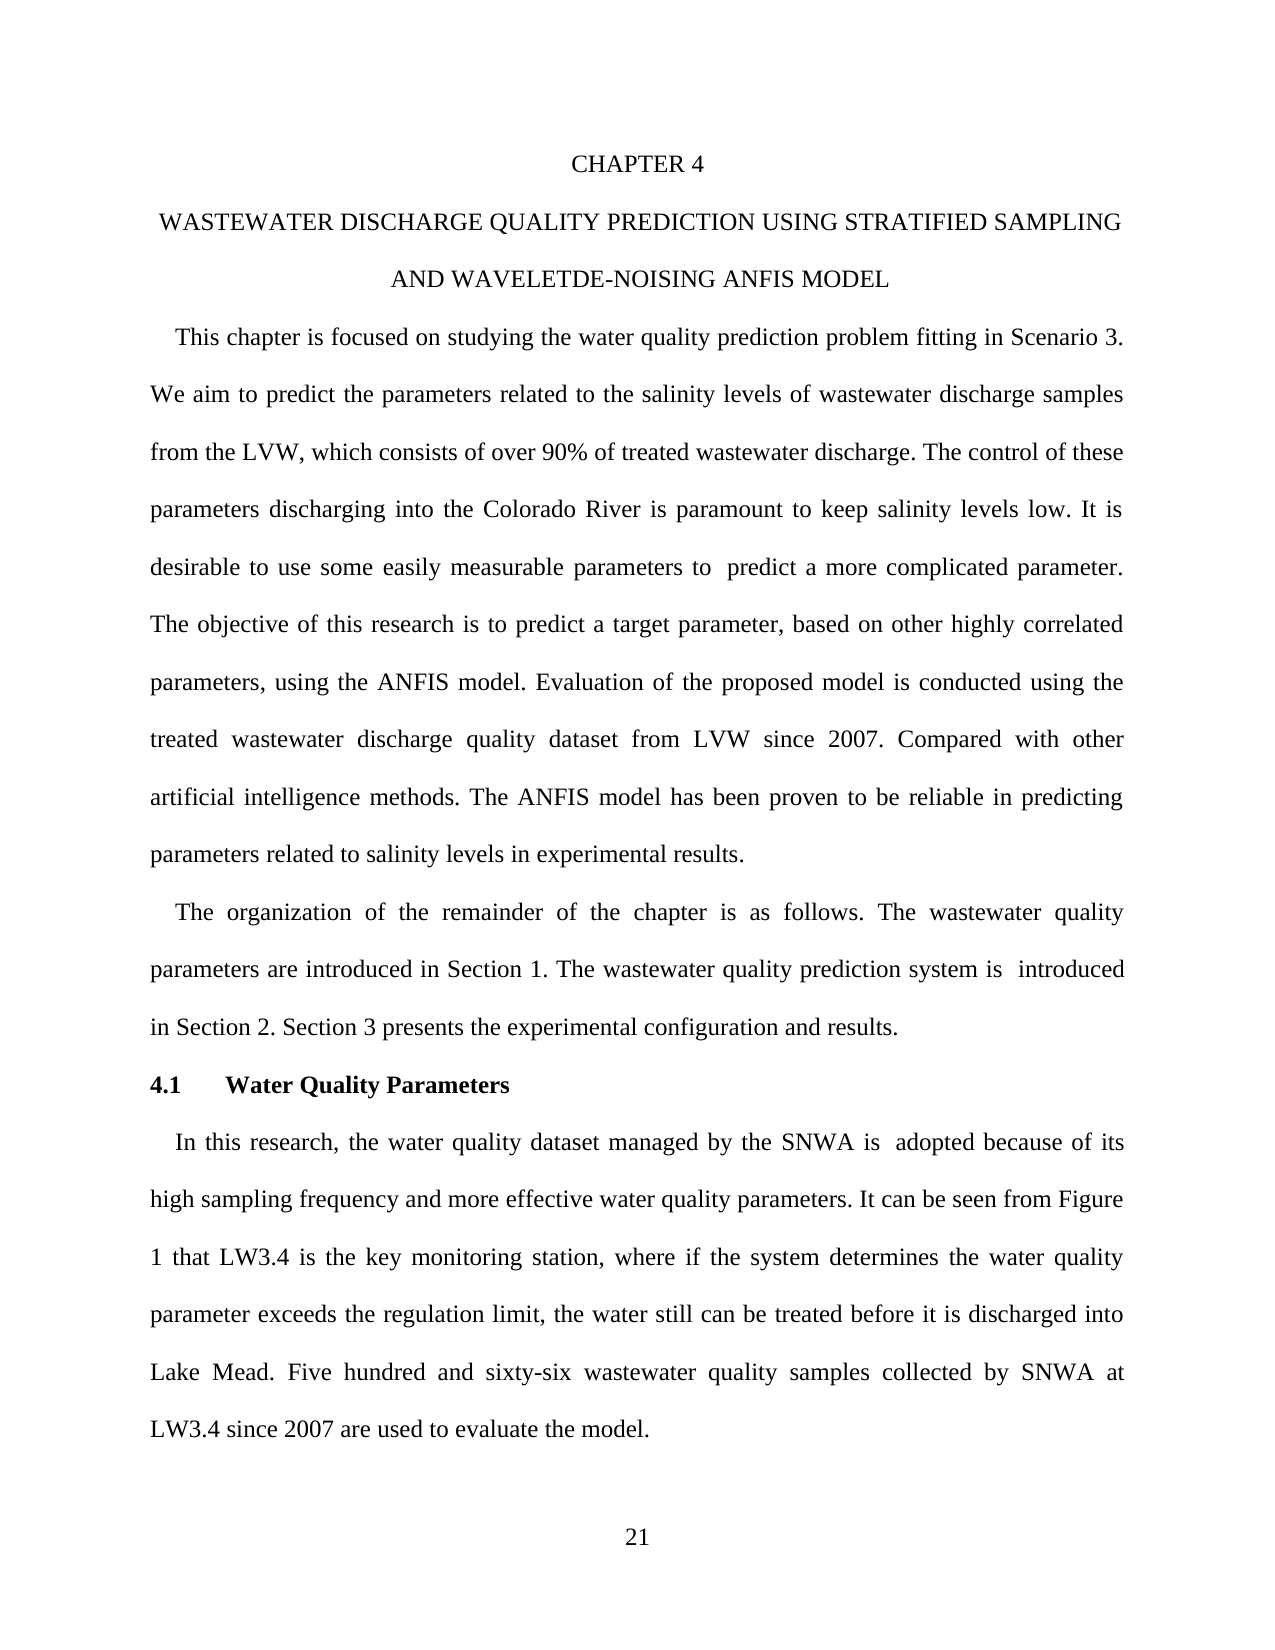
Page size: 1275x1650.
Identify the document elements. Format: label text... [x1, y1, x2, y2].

text CHAPTER 4 [410, 149, 865, 178]
text WASTEWATER DISCHARGE QUALITY PREDICTION USING STRATIFIED SAMPLING AND WAVELETDE-NOISING ANFIS MODEL [137, 207, 1143, 293]
text The organization of the remainder of the chapter is as follows. The wastewater quality parameters are introduced in Section 1. The wastewater quality prediction system is introduced in Section 2. Section 3 presents the experimental configuration and results. [150, 897, 1125, 1041]
text In this research, the water quality dataset managed by the SNWA is adopted because of its high sampling frequency and more effective water quality parameters. It can be seen from Figure 1 that LW3.4 is the key monitoring station, where if the system determines the water quality parameter exceeds the regulation limit, the water still can be treated before it is discharged into Lake Mead. Five hundred and sixty-six wastewater quality samples collected by SNWA at LW3.4 since 2007 are used to evaluate the model. [150, 1127, 1125, 1443]
text This chapter is focused on studying the water quality prediction problem fitting in Scenario 3. We aim to predict the parameters related to the salinity levels of wastewater discharge samples from the LVW, which consists of over 90% of treated wastewater discharge. The control of these parameters discharging into the Colorado River is paramount to keep salinity levels low. It is desirable to use some easily measurable parameters to predict a more complicated parameter. The objective of this research is to predict a target parameter, based on other highly correlated parameters, using the ANFIS model. Evaluation of the proposed model is conducted using the treated wastewater discharge quality dataset from LVW since 2007. Compared with other artificial intelligence methods. The ANFIS model has been proven to be reliable in predicting parameters related to salinity levels in experimental results. [150, 322, 1124, 868]
subtitle Water Quality Parameters [150, 1070, 1144, 1099]
